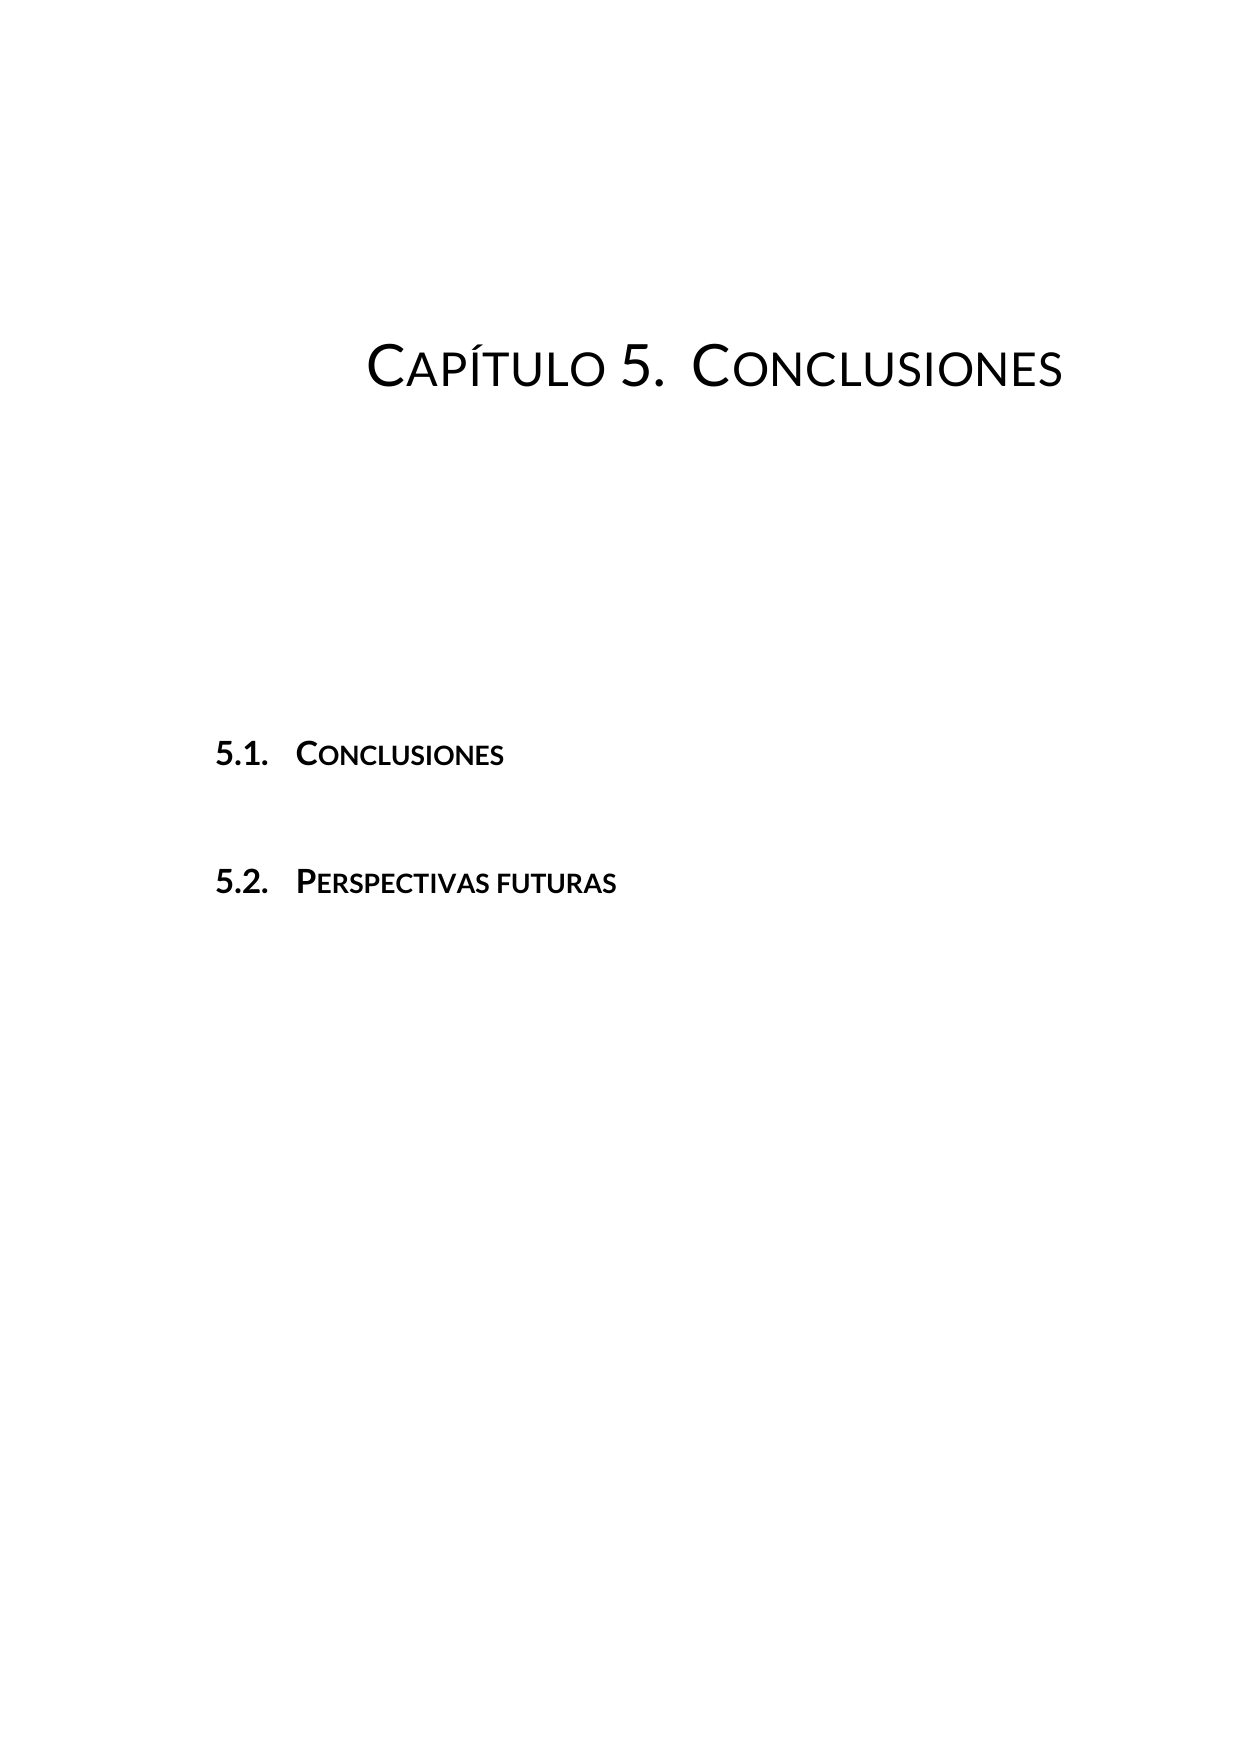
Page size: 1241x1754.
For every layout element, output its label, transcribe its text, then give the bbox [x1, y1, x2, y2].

subtitle Conclusiones [177, 329, 1063, 399]
subtitle Perspectivas futuras [215, 861, 1063, 901]
subtitle Conclusiones [215, 732, 1063, 772]
